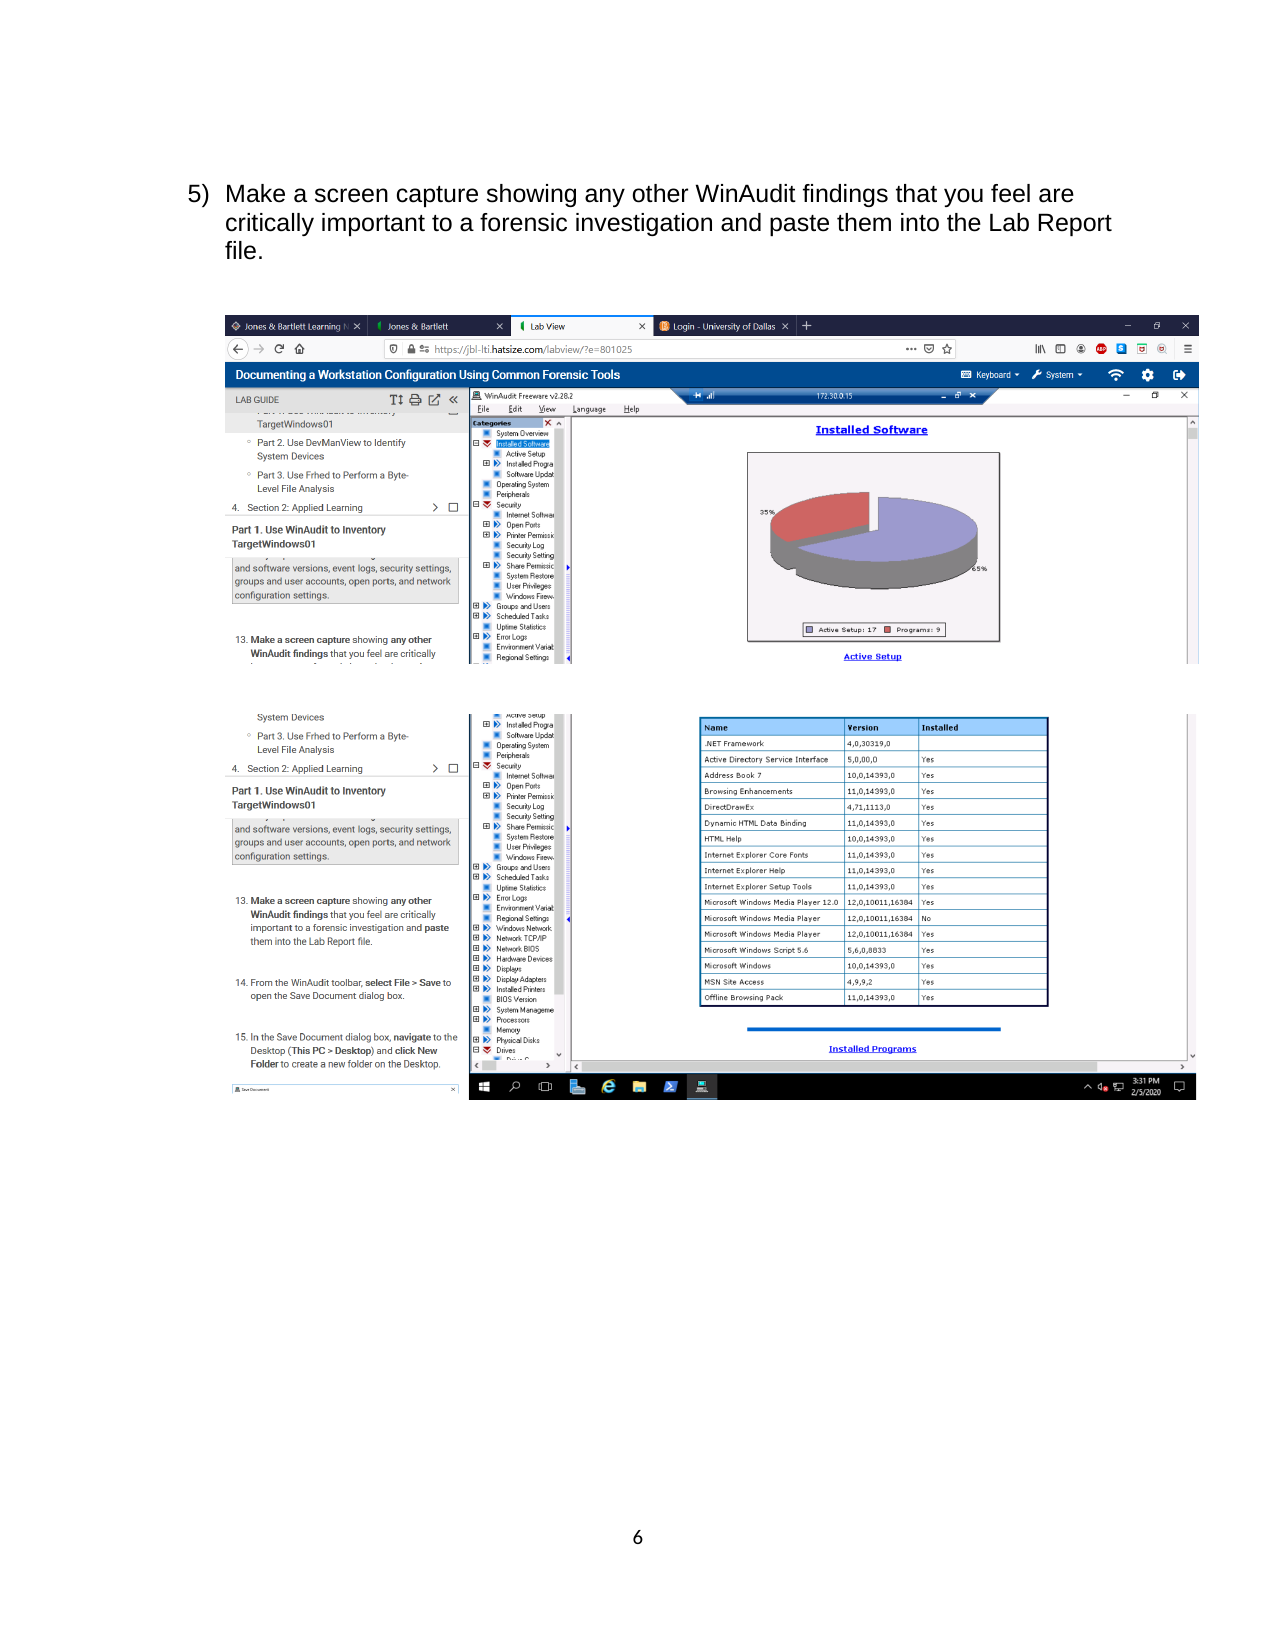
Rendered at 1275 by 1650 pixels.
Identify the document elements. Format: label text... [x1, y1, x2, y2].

picture [225, 315, 1199, 664]
picture [225, 714, 1197, 1100]
list Make a screen capture showing any other WinAudit findings that you feel are critically important to a forensic investigation and paste them into the Lab Report file. [187, 179, 1125, 265]
